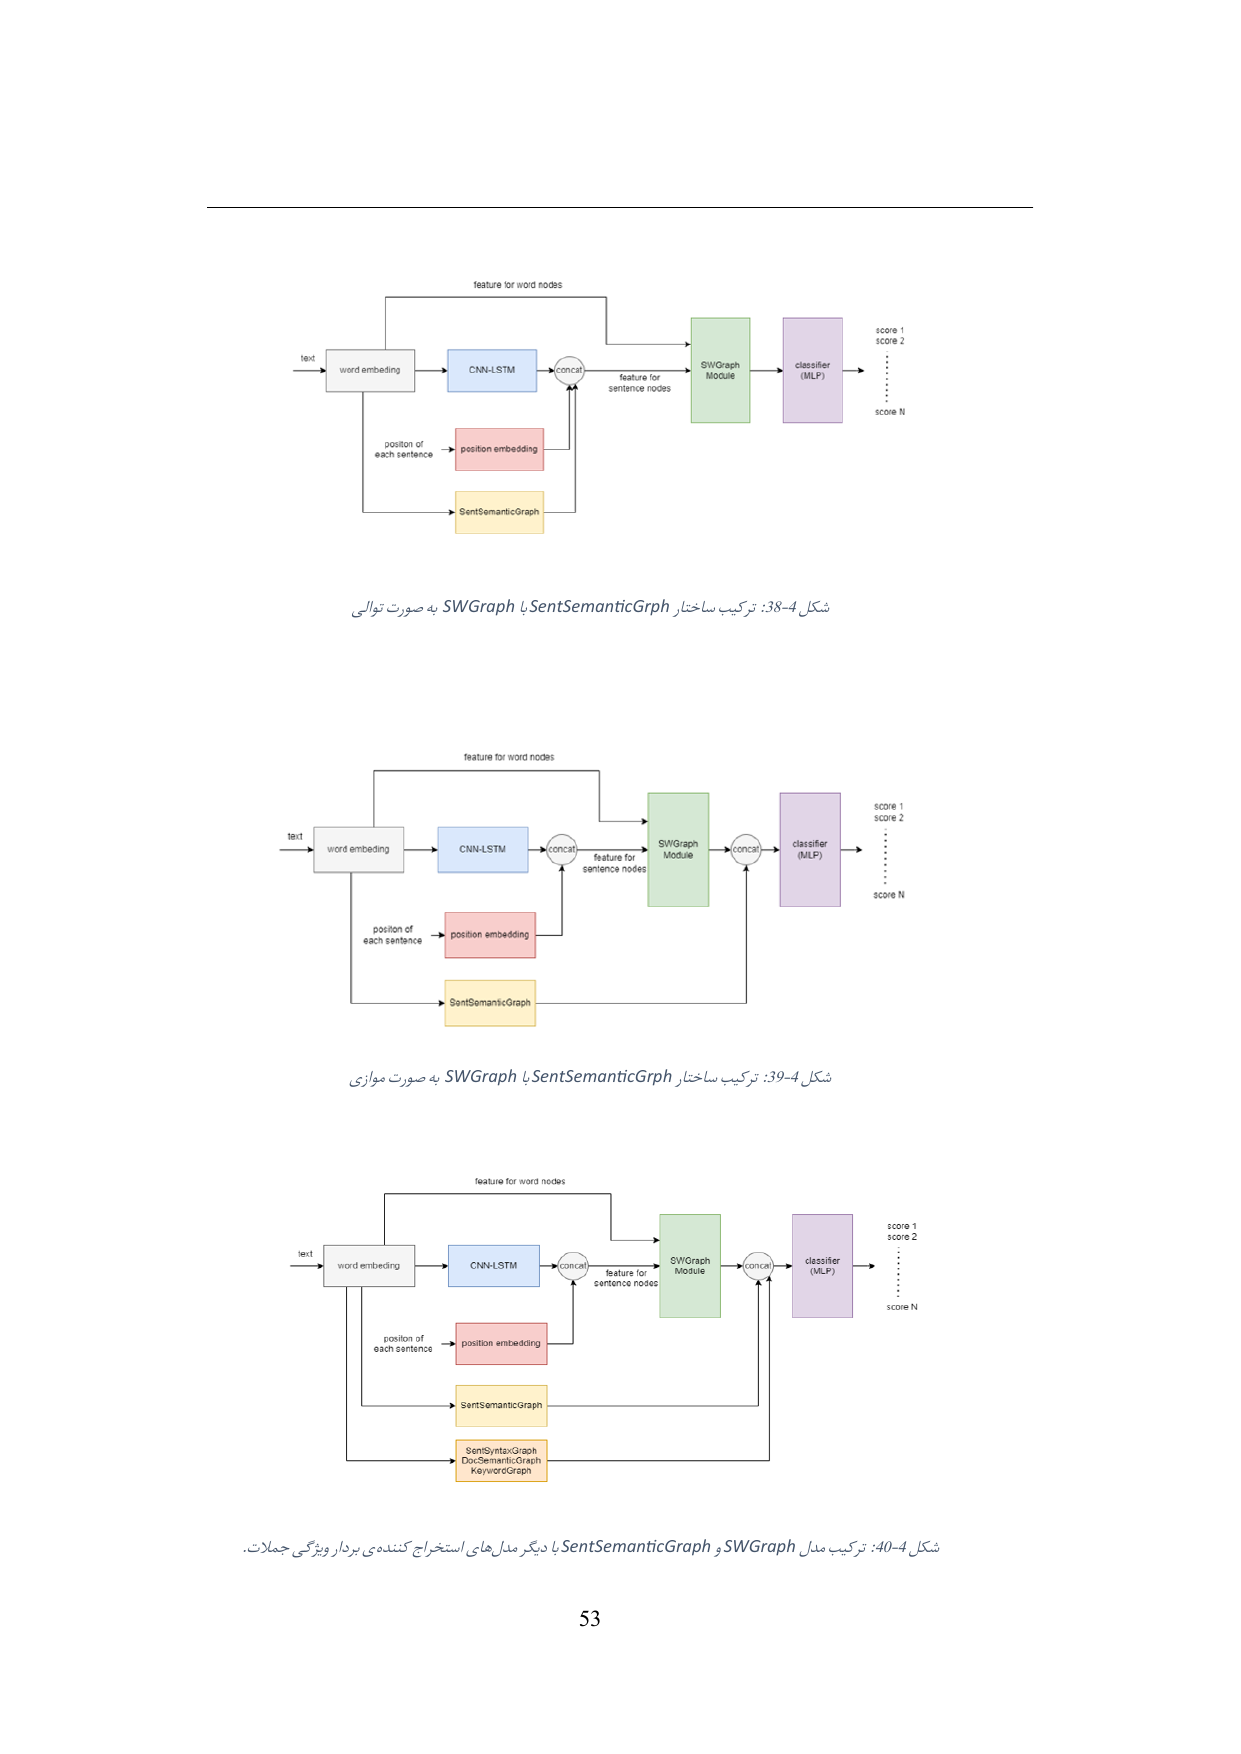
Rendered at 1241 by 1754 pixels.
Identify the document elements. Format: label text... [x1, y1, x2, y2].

picture [265, 226, 915, 575]
picture [267, 688, 913, 1046]
picture [255, 1159, 925, 1516]
